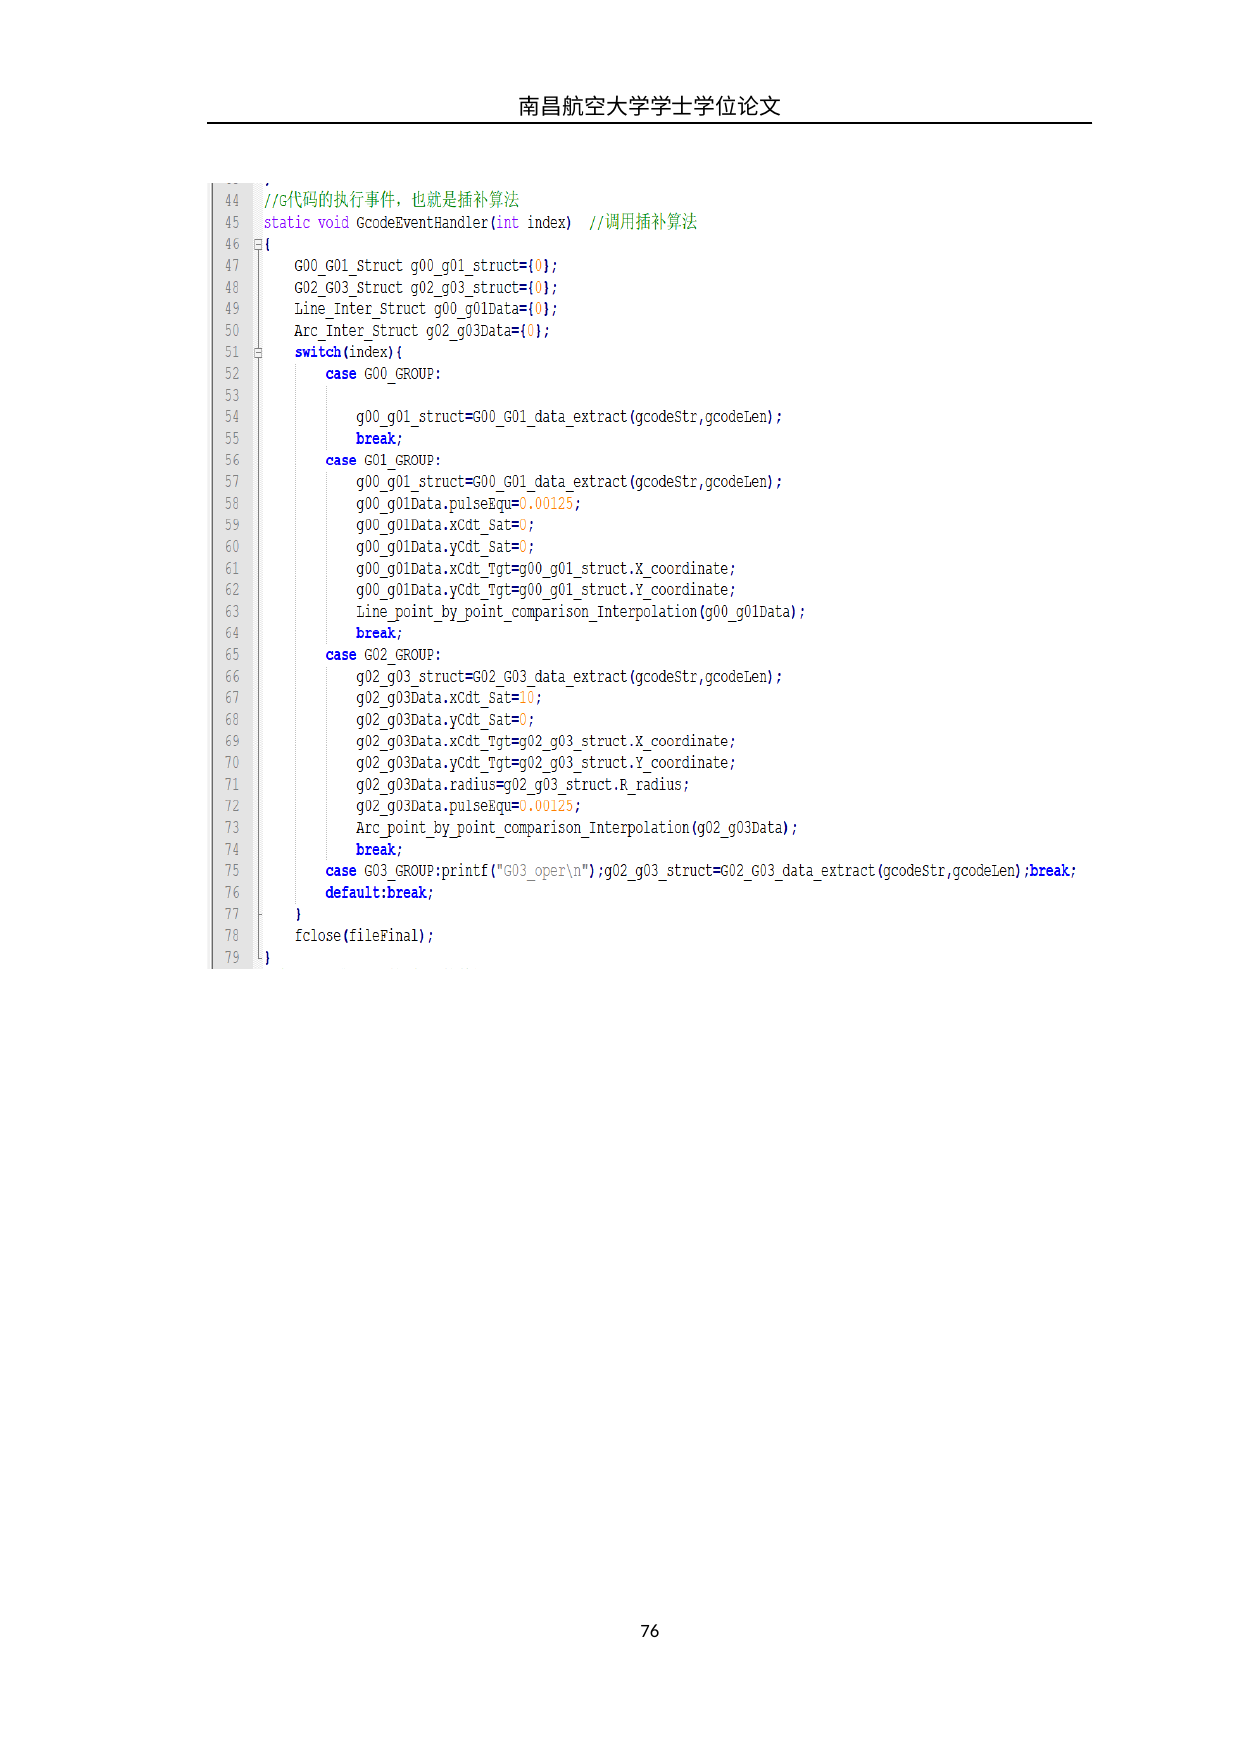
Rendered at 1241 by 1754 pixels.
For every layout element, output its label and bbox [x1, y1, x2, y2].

picture [207, 183, 1087, 969]
